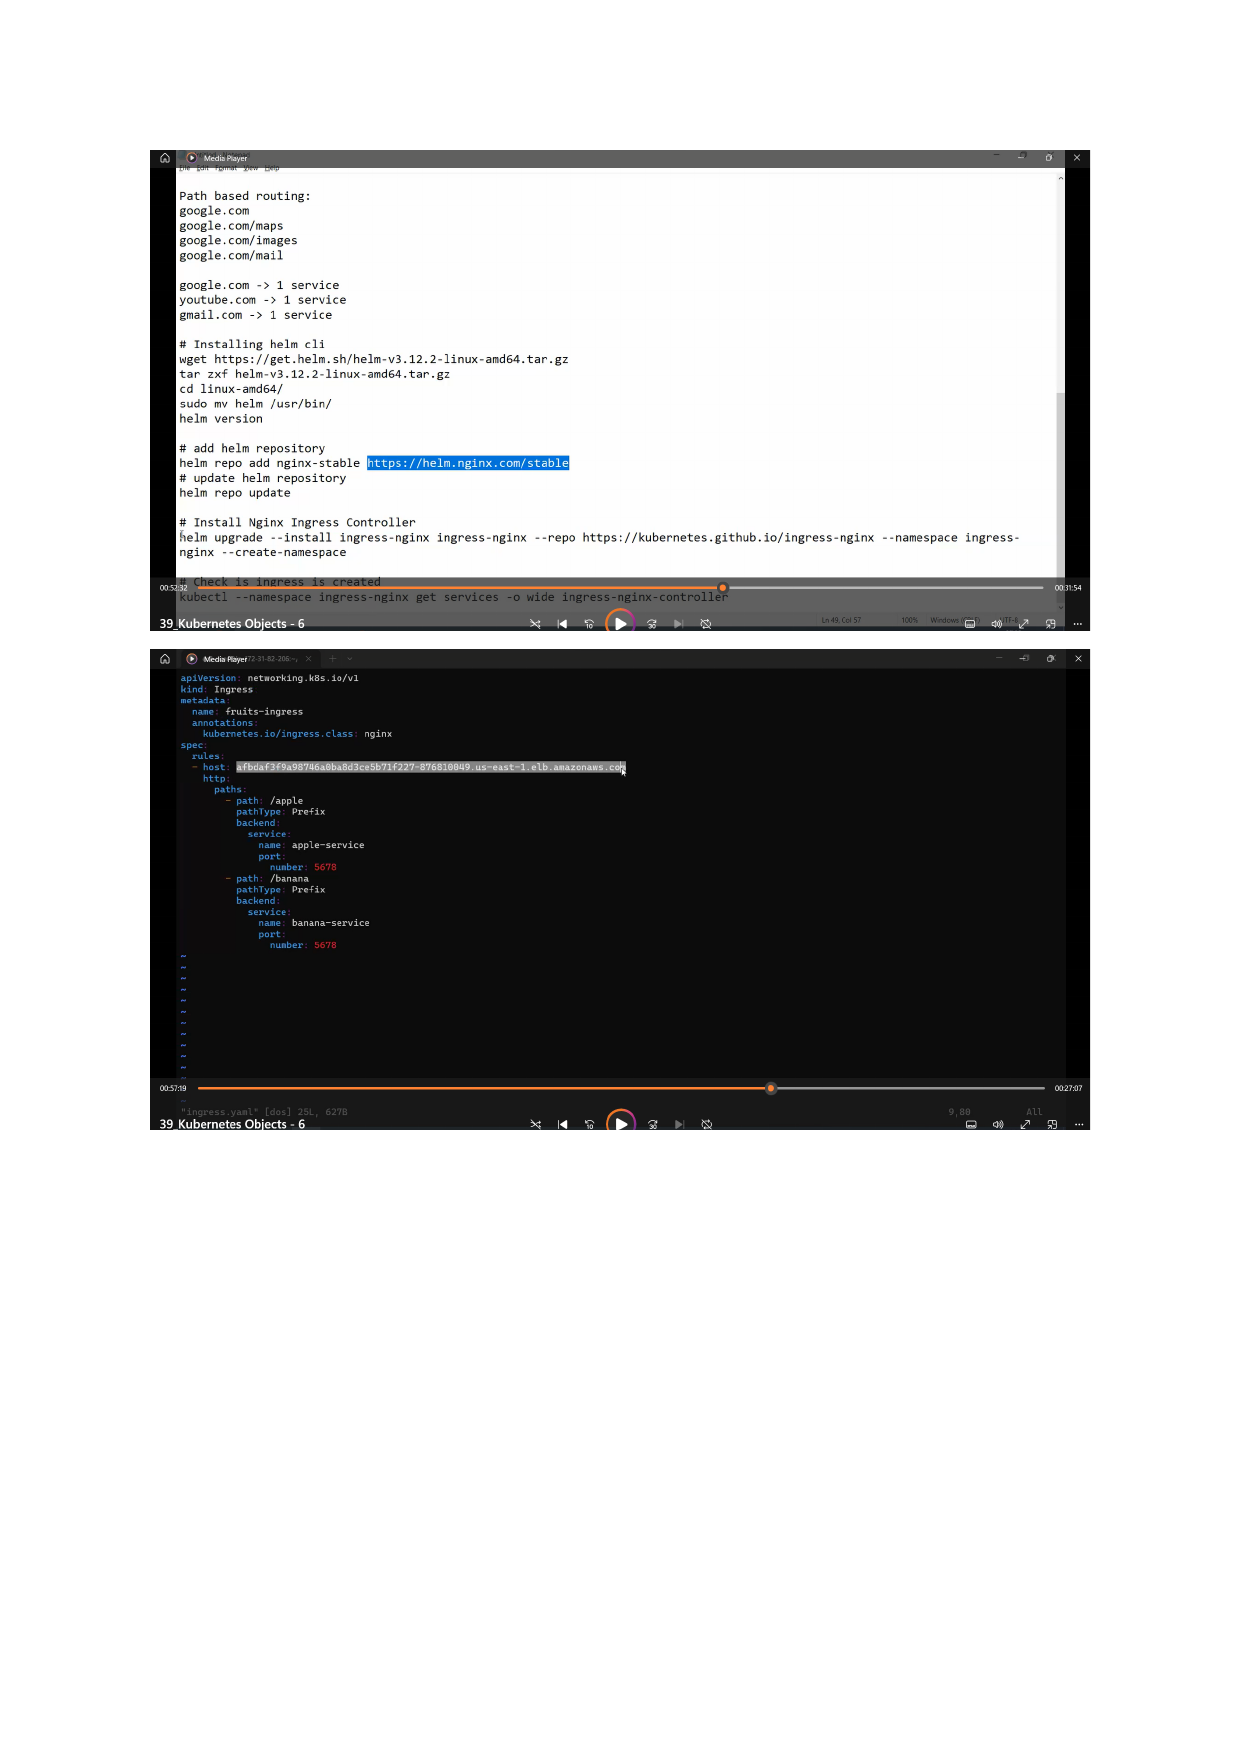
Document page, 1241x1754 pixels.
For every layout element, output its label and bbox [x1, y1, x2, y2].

picture [150, 649, 1091, 1130]
picture [150, 150, 1091, 631]
